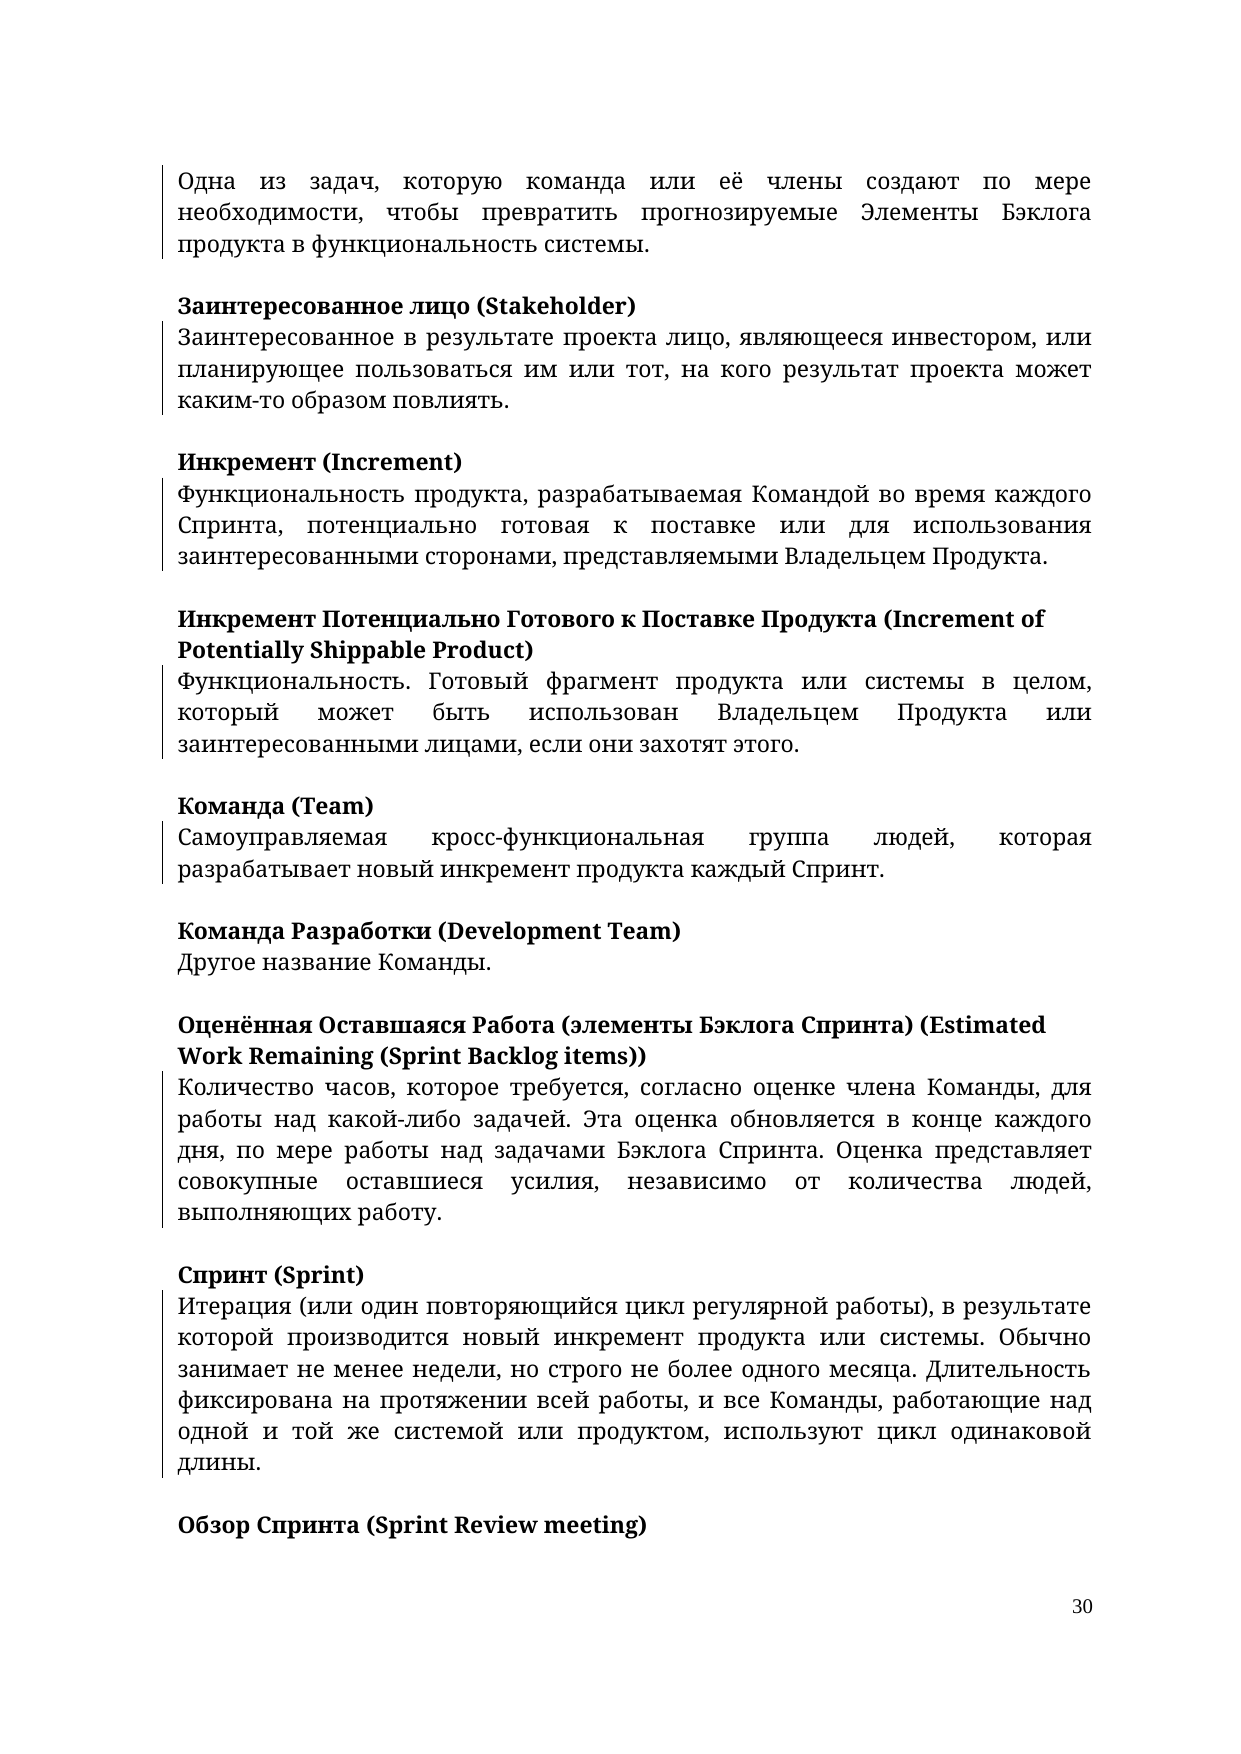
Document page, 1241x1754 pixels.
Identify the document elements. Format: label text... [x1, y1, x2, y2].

text Обзор Спринта (Sprint Review meeting) [177, 1509, 1093, 1540]
text Одна из задач, которую команда или её члены создают по мере необходимости, чтобы превратить прогнозируемые Элементы Бэклога продукта в функциональность системы. [177, 165, 1093, 259]
text Оценённая Оставшаяся Работа (элементы Бэклога Спринта) (Estimated Work Remaining (Sprint Backlog items)) [177, 1009, 1093, 1071]
text Количество часов, которое требуется, согласно оценке члена Команды, для работы над какой-либо задачей. Эта оценка обновляется в конце каждого дня, по мере работы над задачами Бэклога Спринта. Оценка представляет совокупные оставшиеся усилия, независимо от количества людей, выполняющих работу. [177, 1071, 1093, 1227]
text Спринт (Sprint) [177, 1259, 1093, 1290]
text Заинтересованное в результате проекта лицо, являющееся инвестором, или планирующее пользоваться им или тот, на кого результат проекта может каким-то образом повлиять. [177, 321, 1093, 415]
text Функциональность продукта, разрабатываемая Командой во время каждого Спринта, потенциально готовая к поставке или для использования заинтересованными сторонами, представляемыми Владельцем Продукта. [177, 477, 1093, 571]
text Самоуправляемая кросс-функциональная группа людей, которая разрабатывает новый инкремент продукта каждый Спринт. [177, 821, 1093, 884]
text Другое название Команды. [177, 946, 1093, 977]
text Команда Разработки (Development Team) [177, 915, 1093, 946]
text Функциональность. Готовый фрагмент продукта или системы в целом, который может быть использован Владельцем Продукта или заинтересованными лицами, если они захотят этого. [177, 665, 1093, 759]
text Заинтересованное лицо (Stakeholder) [177, 290, 1093, 321]
text Итерация (или один повторяющийся цикл регулярной работы), в результате которой производится новый инкремент продукта или системы. Обычно занимает не менее недели, но строго не более одного месяца. Длительность фиксирована на протяжении всей работы, и все Команды, работающие над одной и той же системой или продуктом, используют цикл одинаковой длины. [177, 1290, 1093, 1477]
text Инкремент Потенциально Готового к Поставке Продукта (Increment of Potentially Shippable Product) [177, 602, 1093, 665]
text Инкремент (Increment) [177, 446, 1093, 477]
text Команда (Team) [177, 790, 1093, 821]
